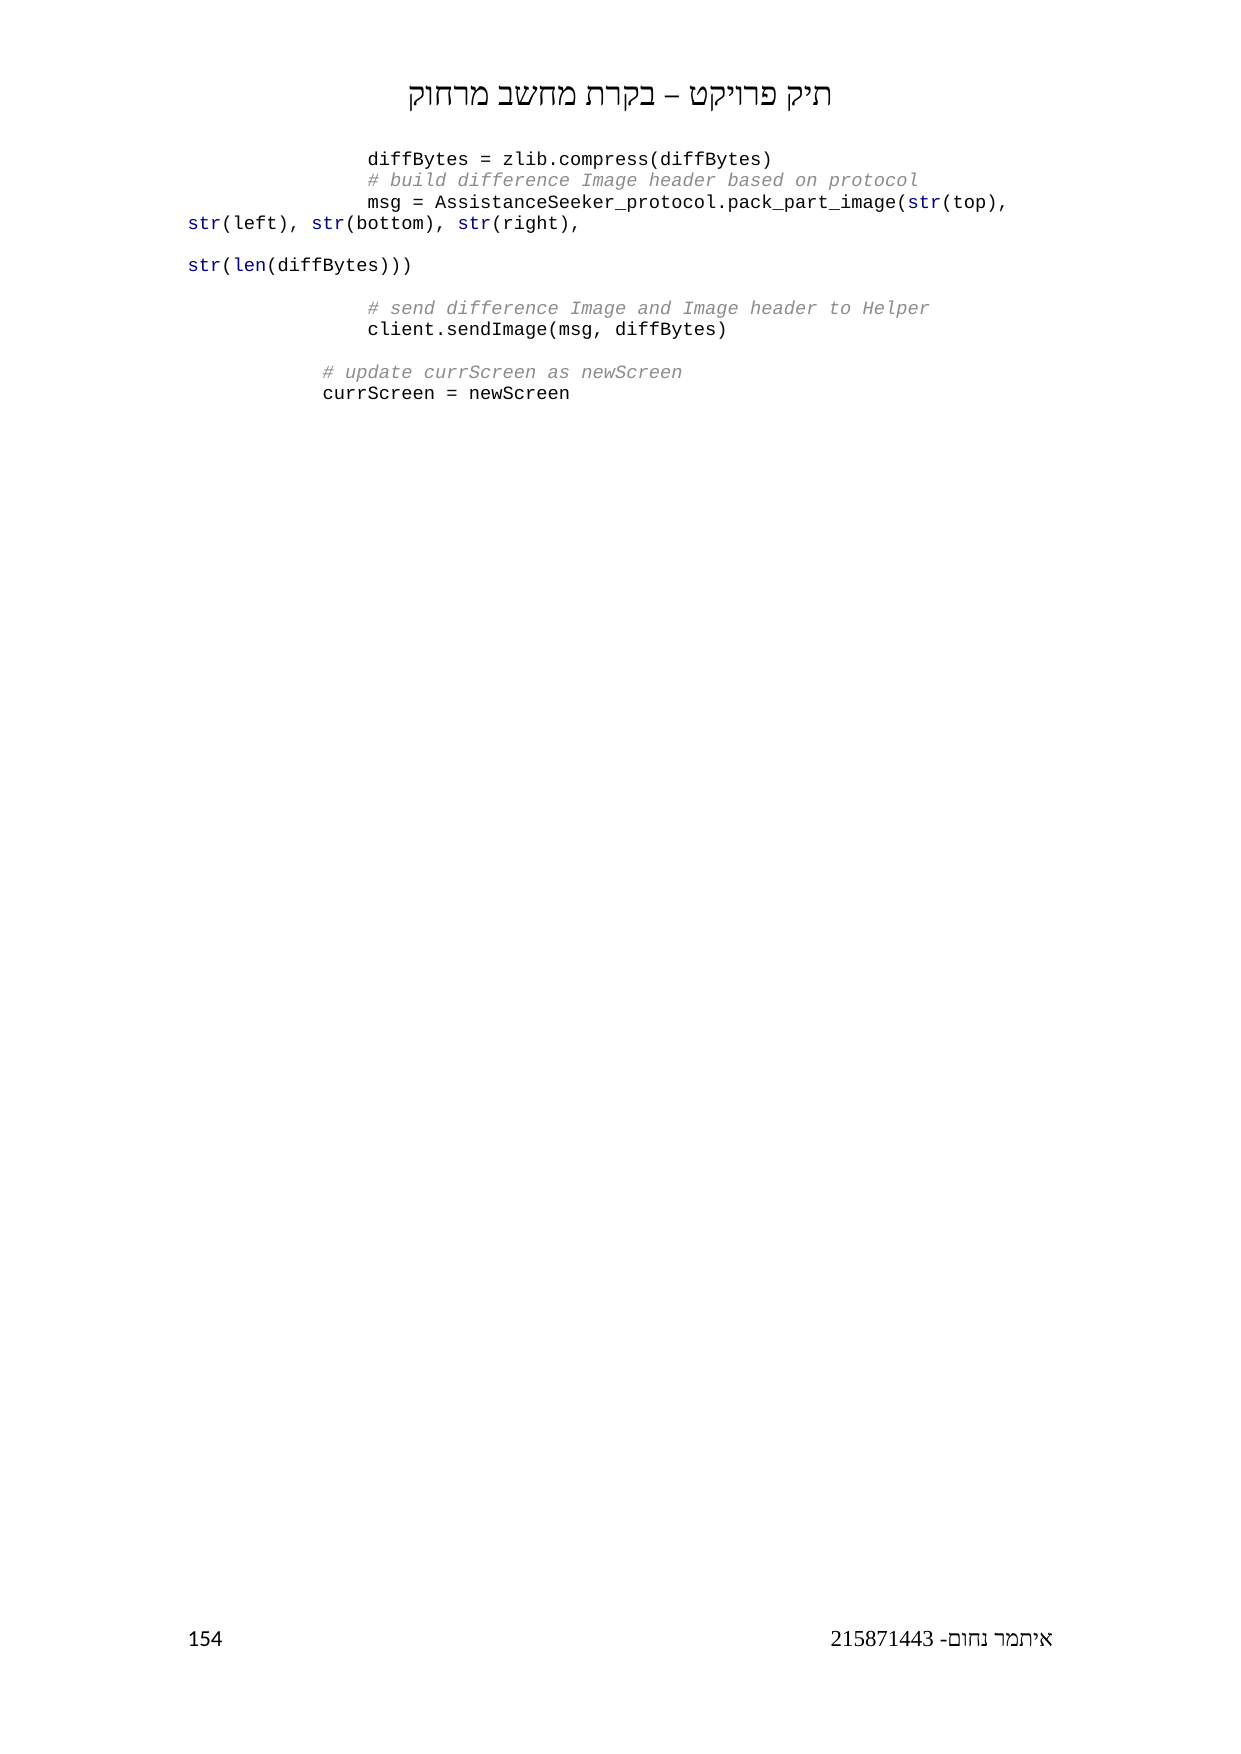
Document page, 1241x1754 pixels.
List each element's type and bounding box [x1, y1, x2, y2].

text [187, 150, 1053, 405]
